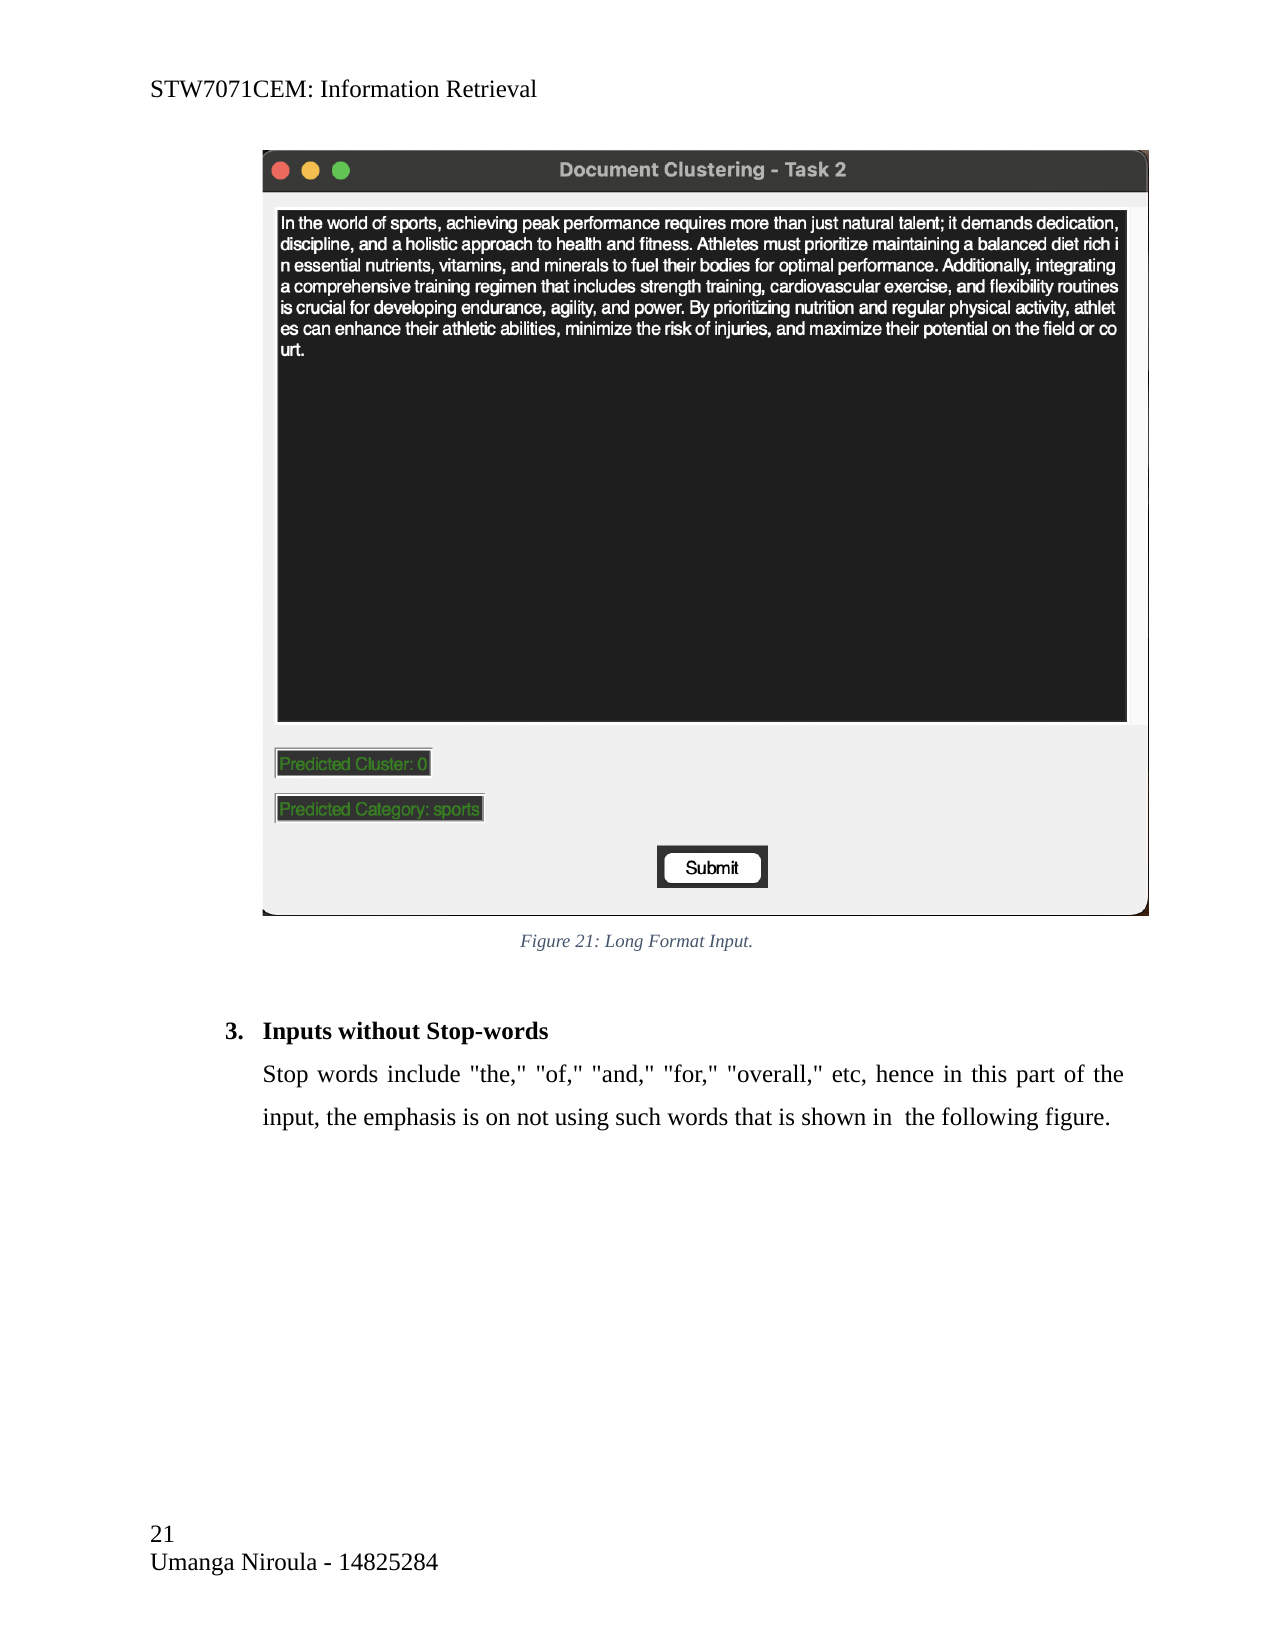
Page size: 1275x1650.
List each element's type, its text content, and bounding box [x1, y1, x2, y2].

list Stop words include "the," "of," "and," "for," "overall," etc, hence in this part of the input, the emphasis is on not using such words that is shown in the following figure. [262, 1059, 1125, 1131]
list Inputs without Stop-words [225, 1016, 1125, 1045]
text Figure 21: Long Format Input. [150, 930, 1125, 952]
picture [262, 150, 1149, 916]
